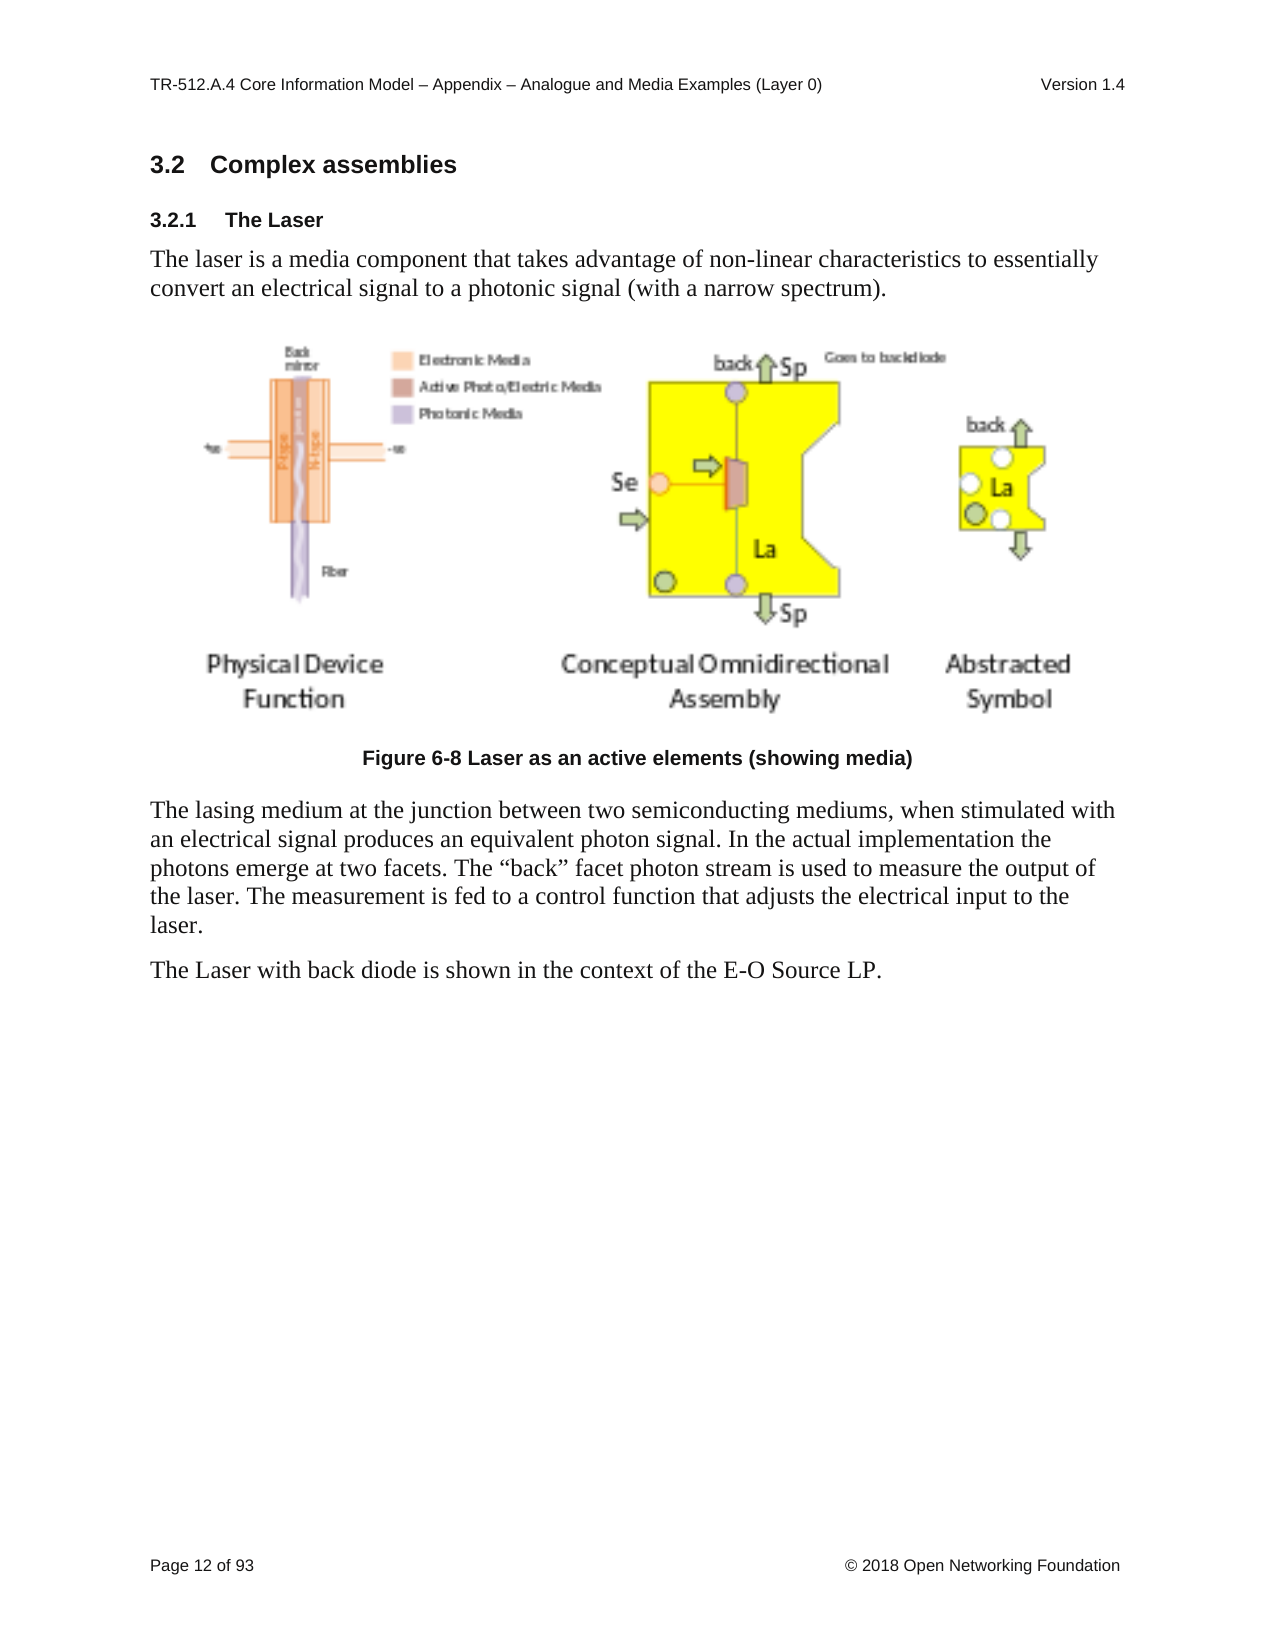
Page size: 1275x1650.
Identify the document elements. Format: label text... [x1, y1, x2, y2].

text The Laser with back diode is shown in the context of the E-O Source LP. [150, 956, 1125, 984]
text The lasing medium at the junction between two semiconducting mediums, when stimulated with an electrical signal produces an equivalent photon signal. In the actual implementation the photons emerge at two facets. The “back” facet photon stream is used to measure the output of the laser. The measurement is fed to a control function that adjusts the electrical input to the laser. [150, 795, 1125, 939]
text The laser is a media component that takes advantage of non-linear characteristics to essentially convert an electrical signal to a photonic signal (with a narrow spectrum). [150, 244, 1125, 302]
subtitle The Laser [150, 208, 1125, 232]
subtitle Complex assemblies [150, 150, 1125, 179]
